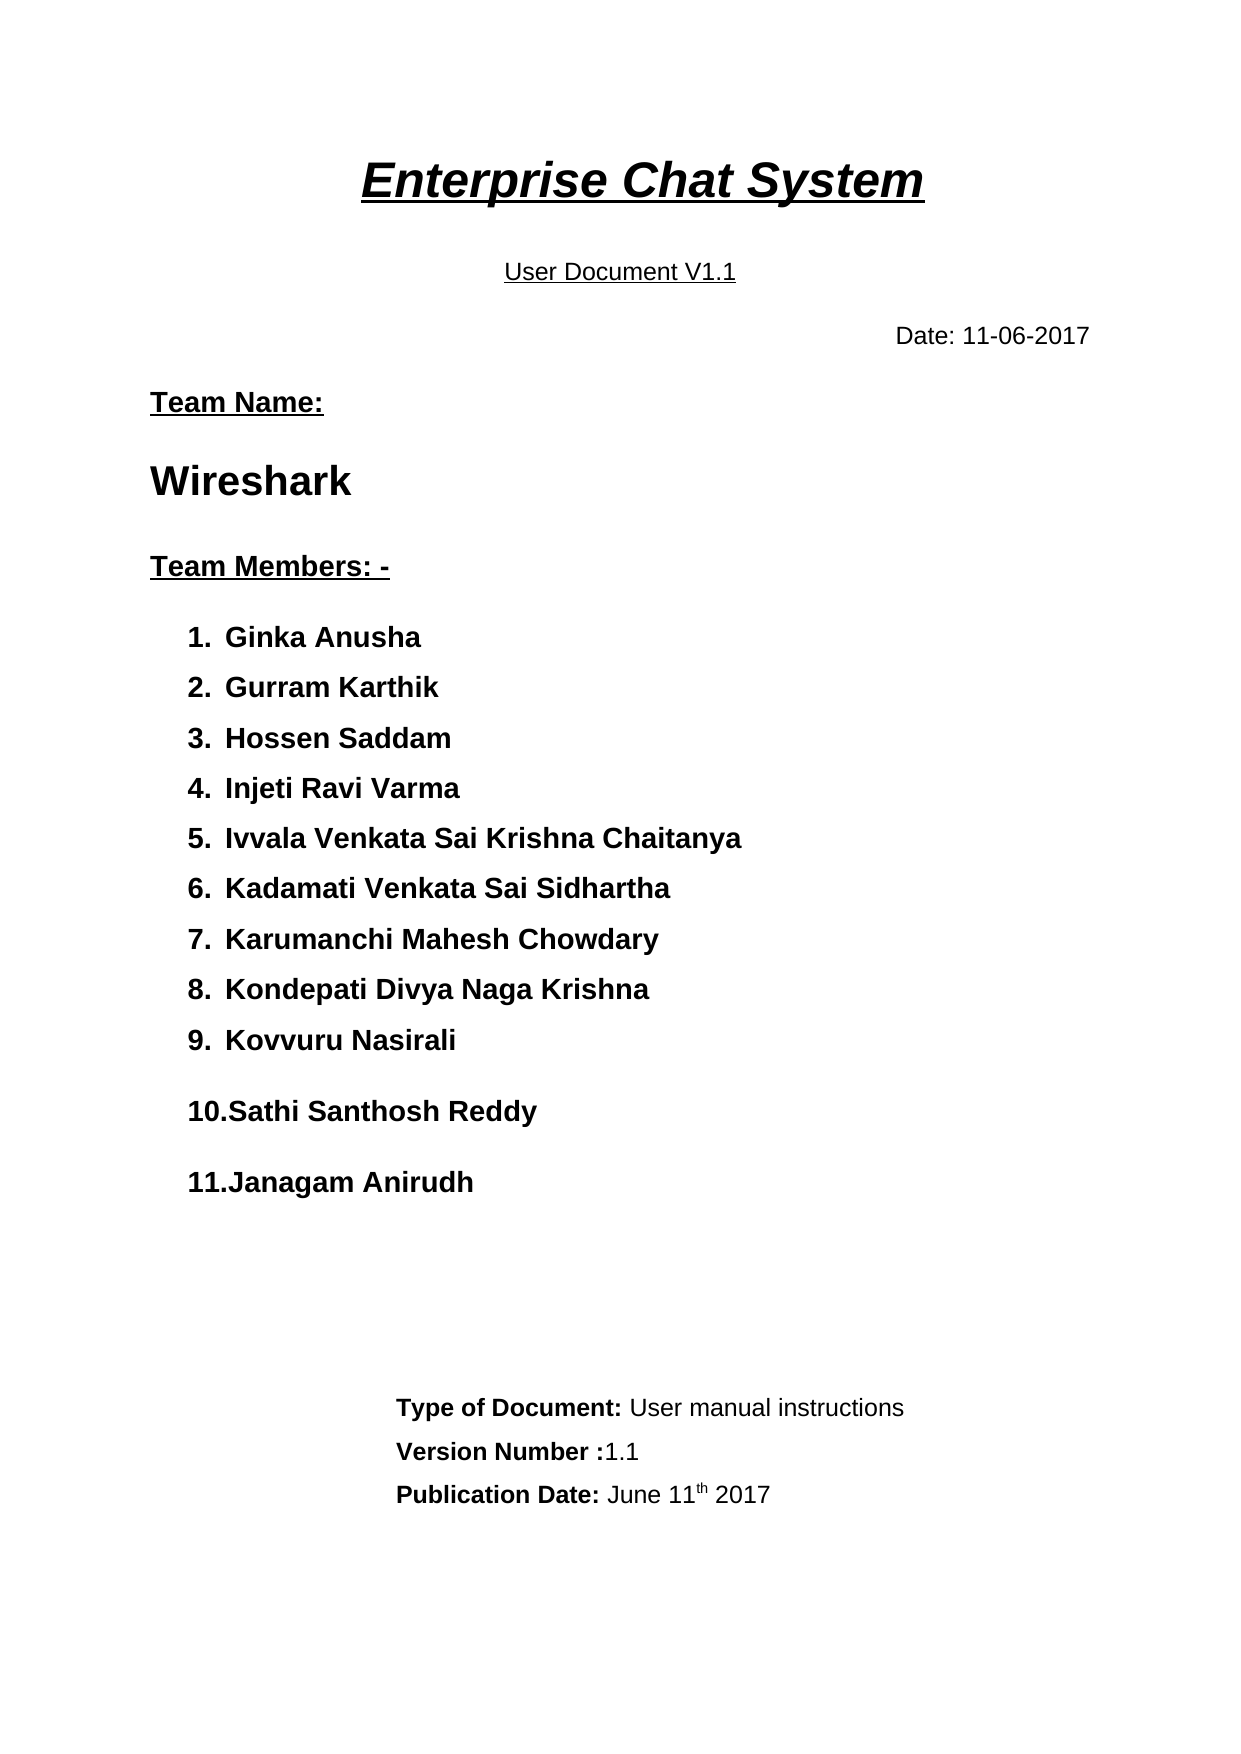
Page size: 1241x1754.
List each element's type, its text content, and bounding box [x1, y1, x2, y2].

list Ivvala Venkata Sai Krishna Chaitanya [187, 821, 1090, 855]
list Ginka Anusha [187, 620, 1090, 653]
list Version Number :1.1 [375, 1436, 1090, 1465]
list Gurram Karthik [187, 670, 1090, 704]
text 11.Janagam Anirudh [187, 1165, 1090, 1198]
list Hossen Saddam [187, 721, 1090, 754]
text User Document V1.1 [150, 257, 1090, 286]
text Team Members: - [150, 549, 1090, 582]
list Kadamati Venkata Sai Sidhartha [187, 872, 1090, 905]
list Karumanchi Mahesh Chowdary [187, 922, 1090, 955]
list Kovvuru Nasirali [187, 1022, 1090, 1056]
list Type of Document: User manual instructions [300, 1393, 1090, 1422]
text Team Name: [150, 385, 1090, 418]
text 10.Sathi Santhosh Reddy [187, 1094, 1090, 1127]
list Publication Date: June 11th 2017 [375, 1479, 1090, 1508]
list Kondepati Divya Naga Krishna [187, 972, 1090, 1006]
text Wireshark [150, 456, 1090, 504]
text Date: 11-06-2017 [150, 321, 1090, 350]
text Enterprise Chat System [150, 150, 1090, 207]
list Injeti Ravi Varma [187, 771, 1090, 804]
